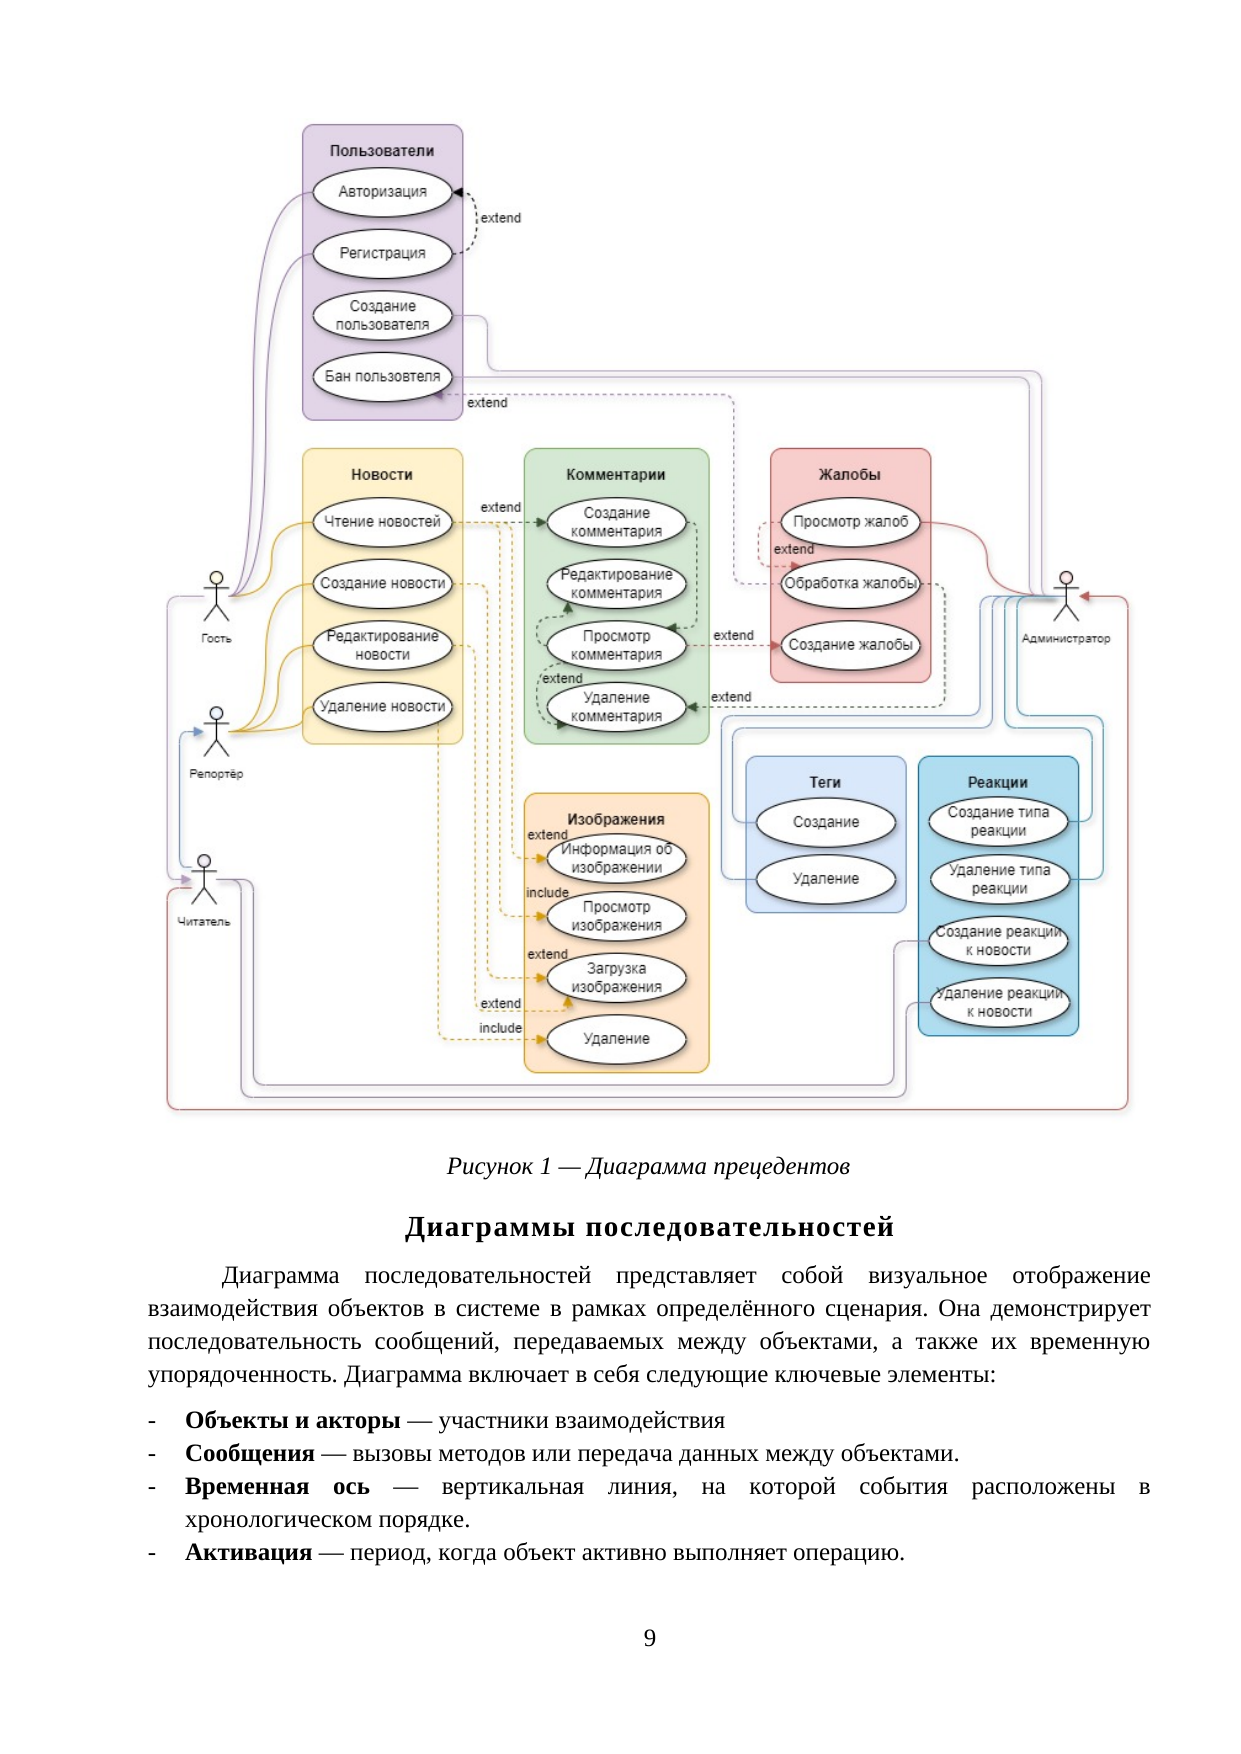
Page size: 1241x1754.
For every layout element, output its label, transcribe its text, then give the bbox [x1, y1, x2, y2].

text Рисунок — Диаграмма прецедентов [148, 1151, 1152, 1180]
subtitle Диаграммы последовательностей [148, 1209, 1152, 1243]
list Объекты и акторы — участники взаимодействия [148, 1405, 1152, 1433]
list Временная ось — вертикальная линия, на которой события расположены в хронологическом порядке. [148, 1471, 1152, 1532]
list Активация — период, когда объект активно выполняет операцию. [148, 1537, 1152, 1566]
list Сообщения — вызовы методов или передача данных между объектами. [148, 1438, 1152, 1466]
text Диаграмма последовательностей представляет собой визуальное отображение взаимодействия объектов в системе в рамках определённого сценария. Она демонстрирует последовательность сообщений, передаваемых между объектами, а также их временную упорядоченность. Диаграмма включает в себя следующие ключевые элементы: [148, 1260, 1152, 1388]
picture [147, 118, 1152, 1135]
